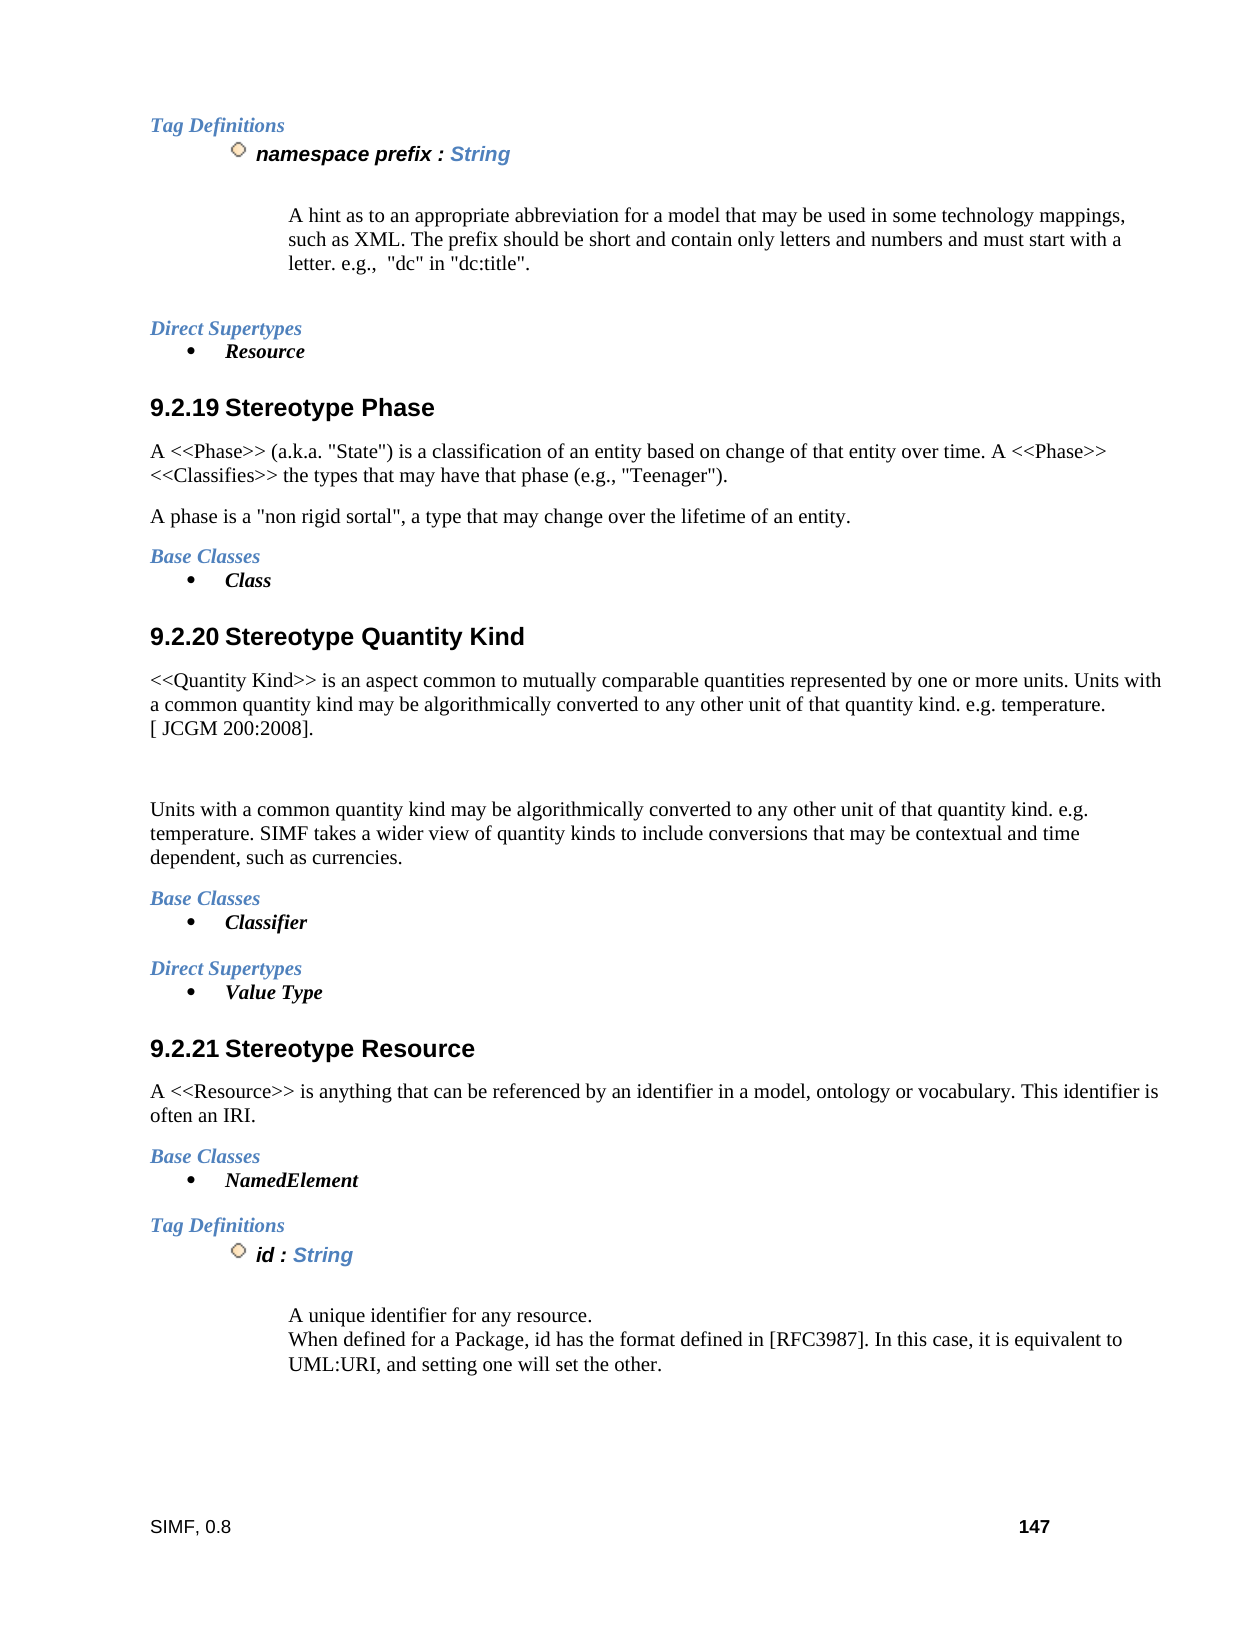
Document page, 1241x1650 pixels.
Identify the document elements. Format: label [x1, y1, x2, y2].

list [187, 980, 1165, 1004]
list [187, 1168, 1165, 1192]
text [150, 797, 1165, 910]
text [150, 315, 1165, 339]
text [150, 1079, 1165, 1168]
picture [225, 1237, 251, 1263]
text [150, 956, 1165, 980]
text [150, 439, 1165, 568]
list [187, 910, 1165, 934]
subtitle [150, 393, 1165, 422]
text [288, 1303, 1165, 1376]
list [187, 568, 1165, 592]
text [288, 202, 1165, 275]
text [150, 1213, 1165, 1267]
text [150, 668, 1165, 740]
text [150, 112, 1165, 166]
picture [225, 136, 251, 162]
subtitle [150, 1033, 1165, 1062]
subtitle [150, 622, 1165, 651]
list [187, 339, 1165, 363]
